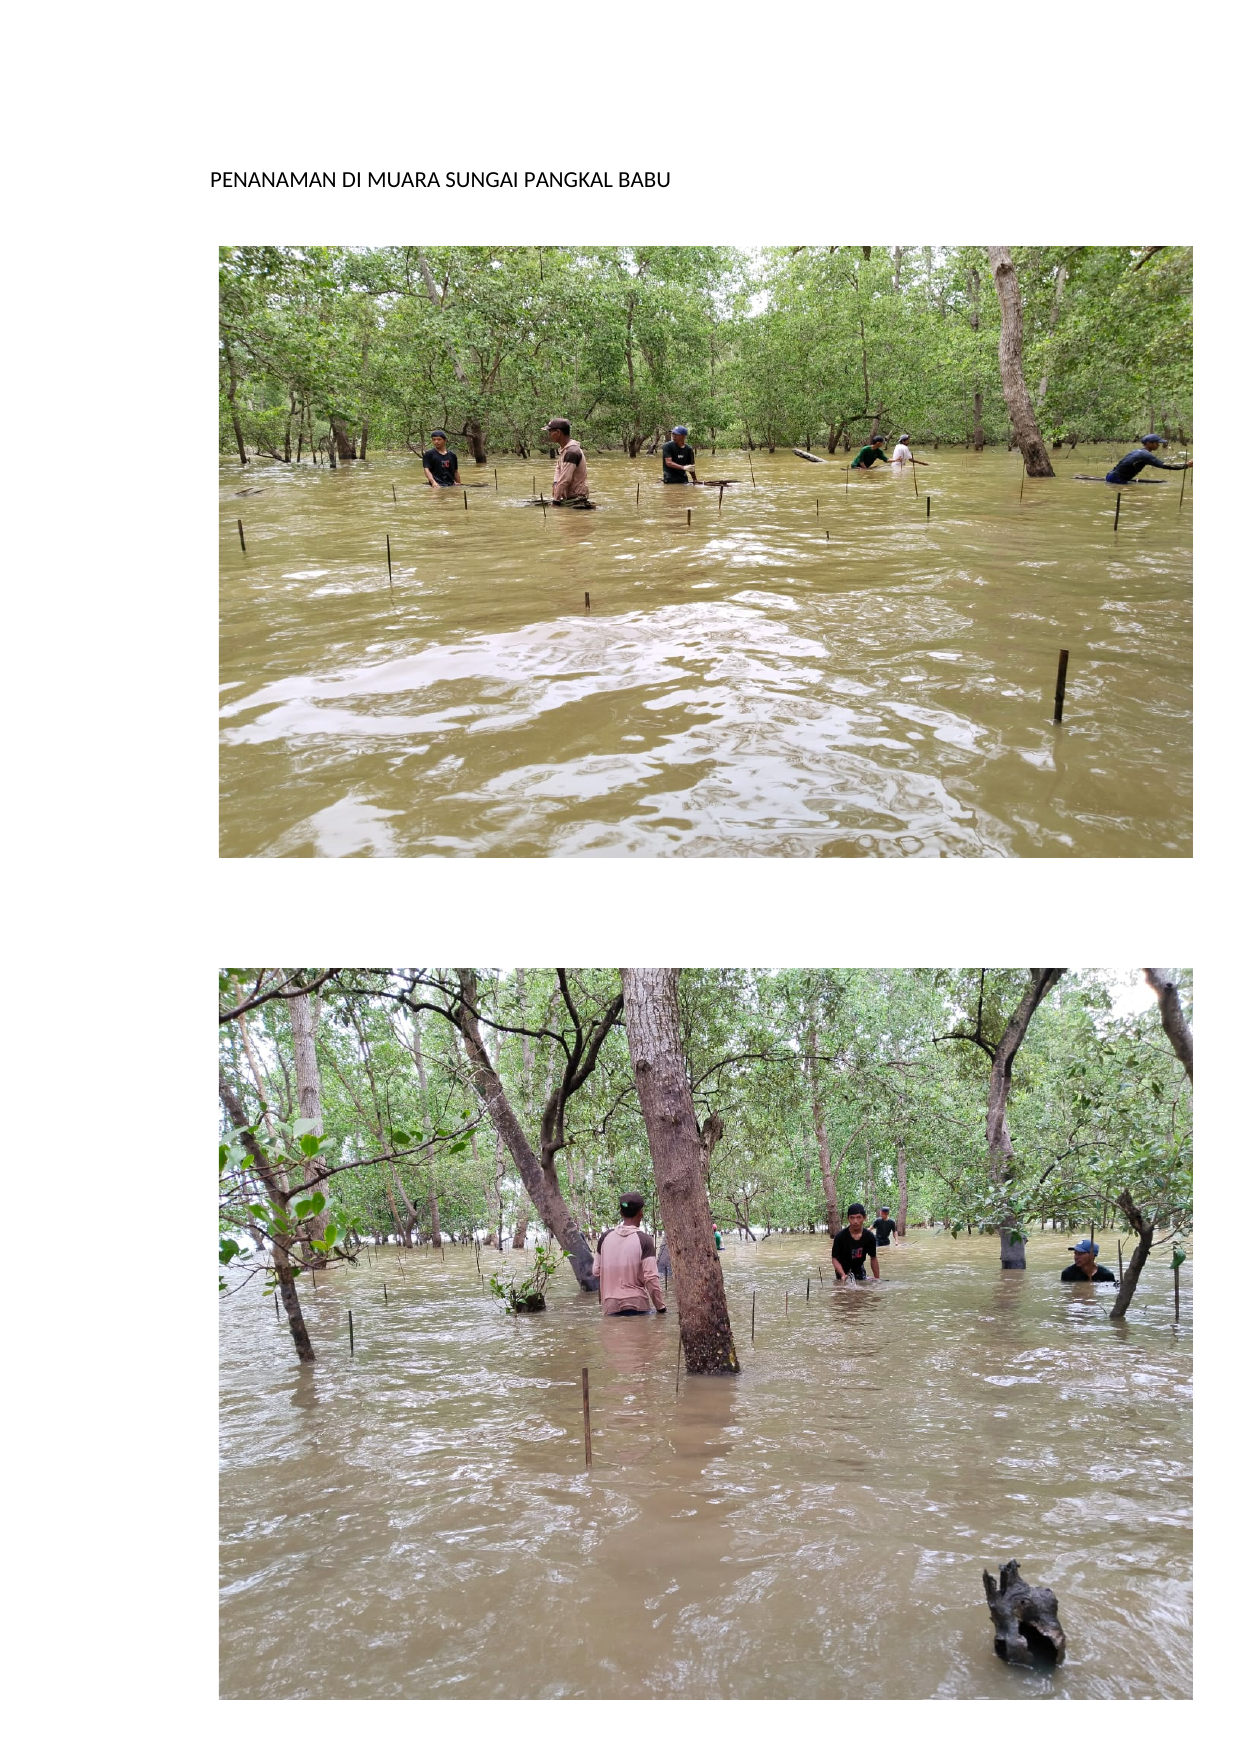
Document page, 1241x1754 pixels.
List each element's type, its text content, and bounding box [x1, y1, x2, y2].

picture [218, 246, 1193, 858]
picture [218, 968, 1193, 1700]
text PENANAMAN DI MUARA SUNGAI PANGKAL BABU [210, 165, 1134, 193]
